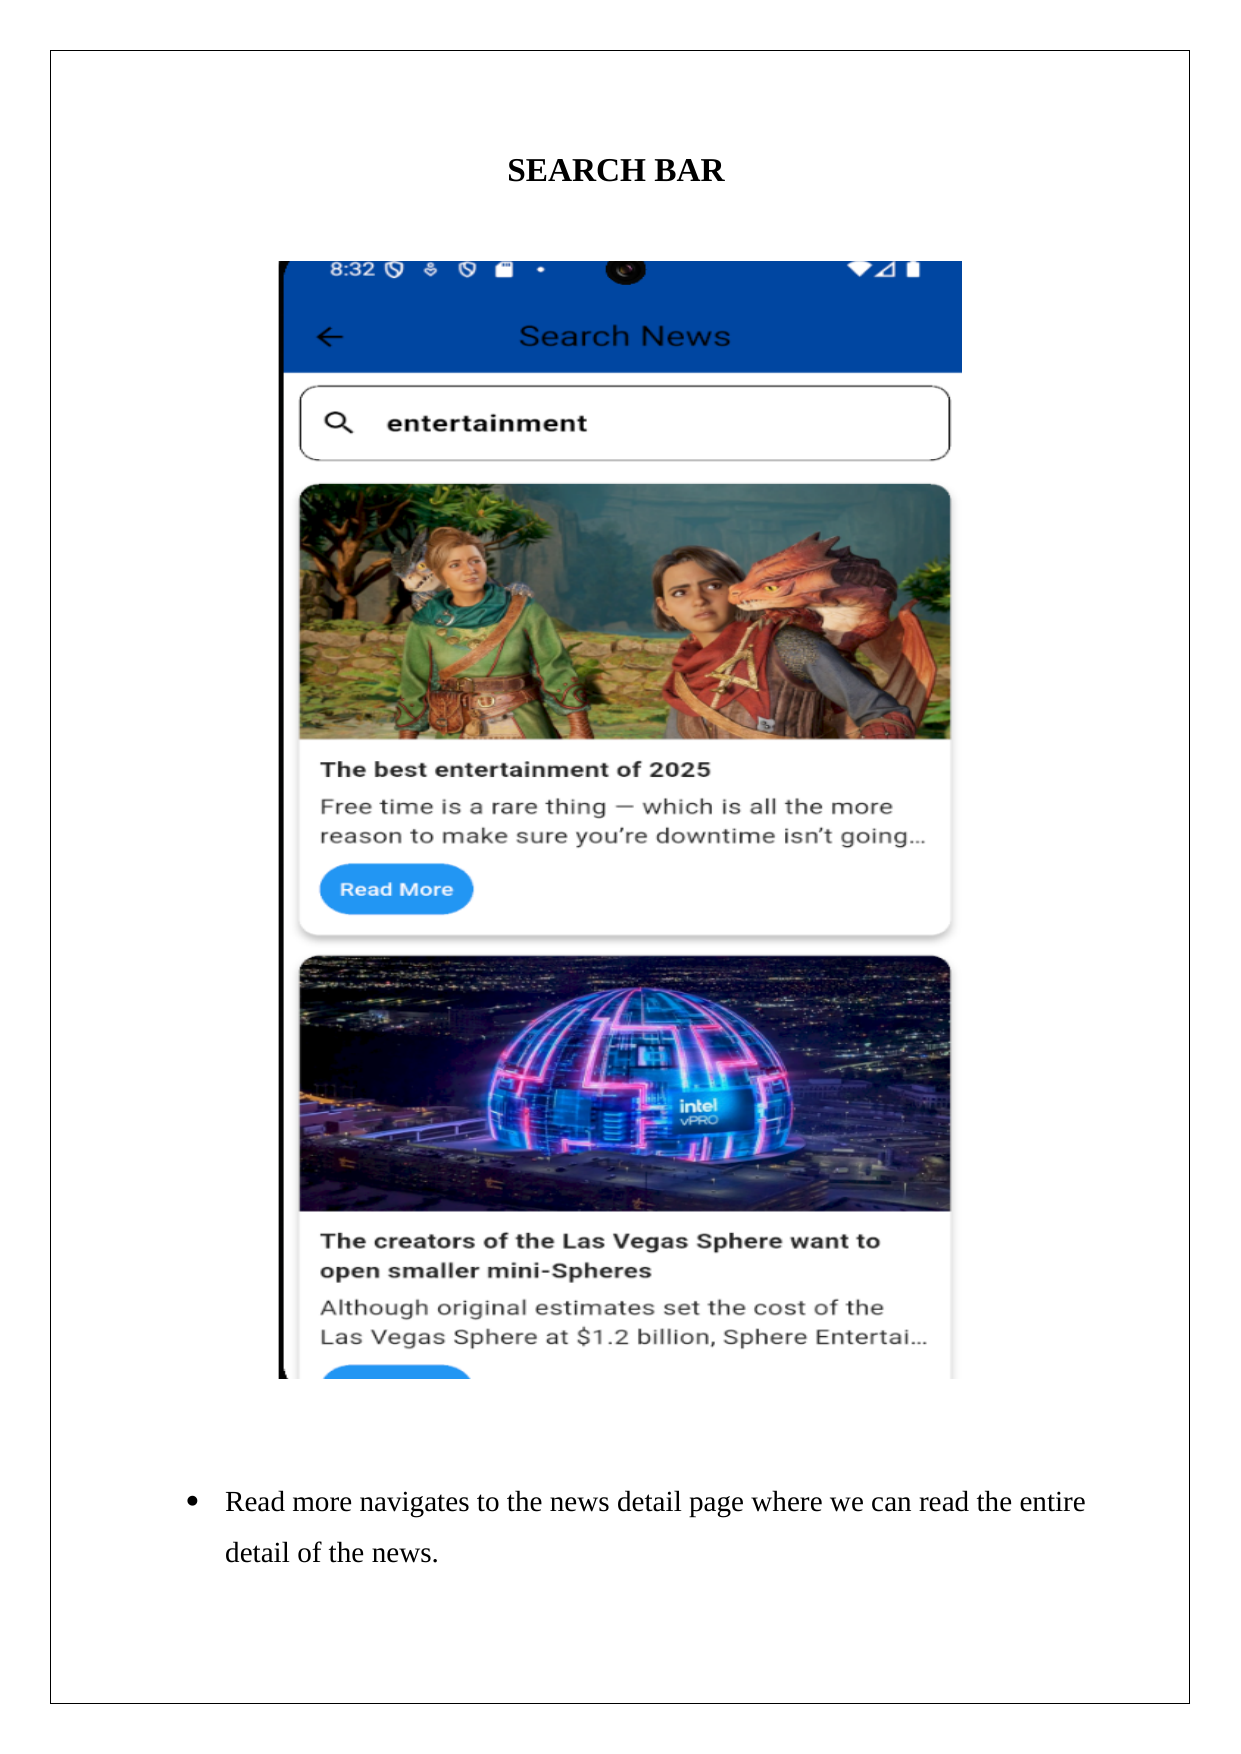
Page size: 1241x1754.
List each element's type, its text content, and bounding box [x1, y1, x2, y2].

list Read more navigates to the news detail page where we can read the entire detail of the news. [187, 1484, 1090, 1568]
picture [278, 261, 962, 1379]
